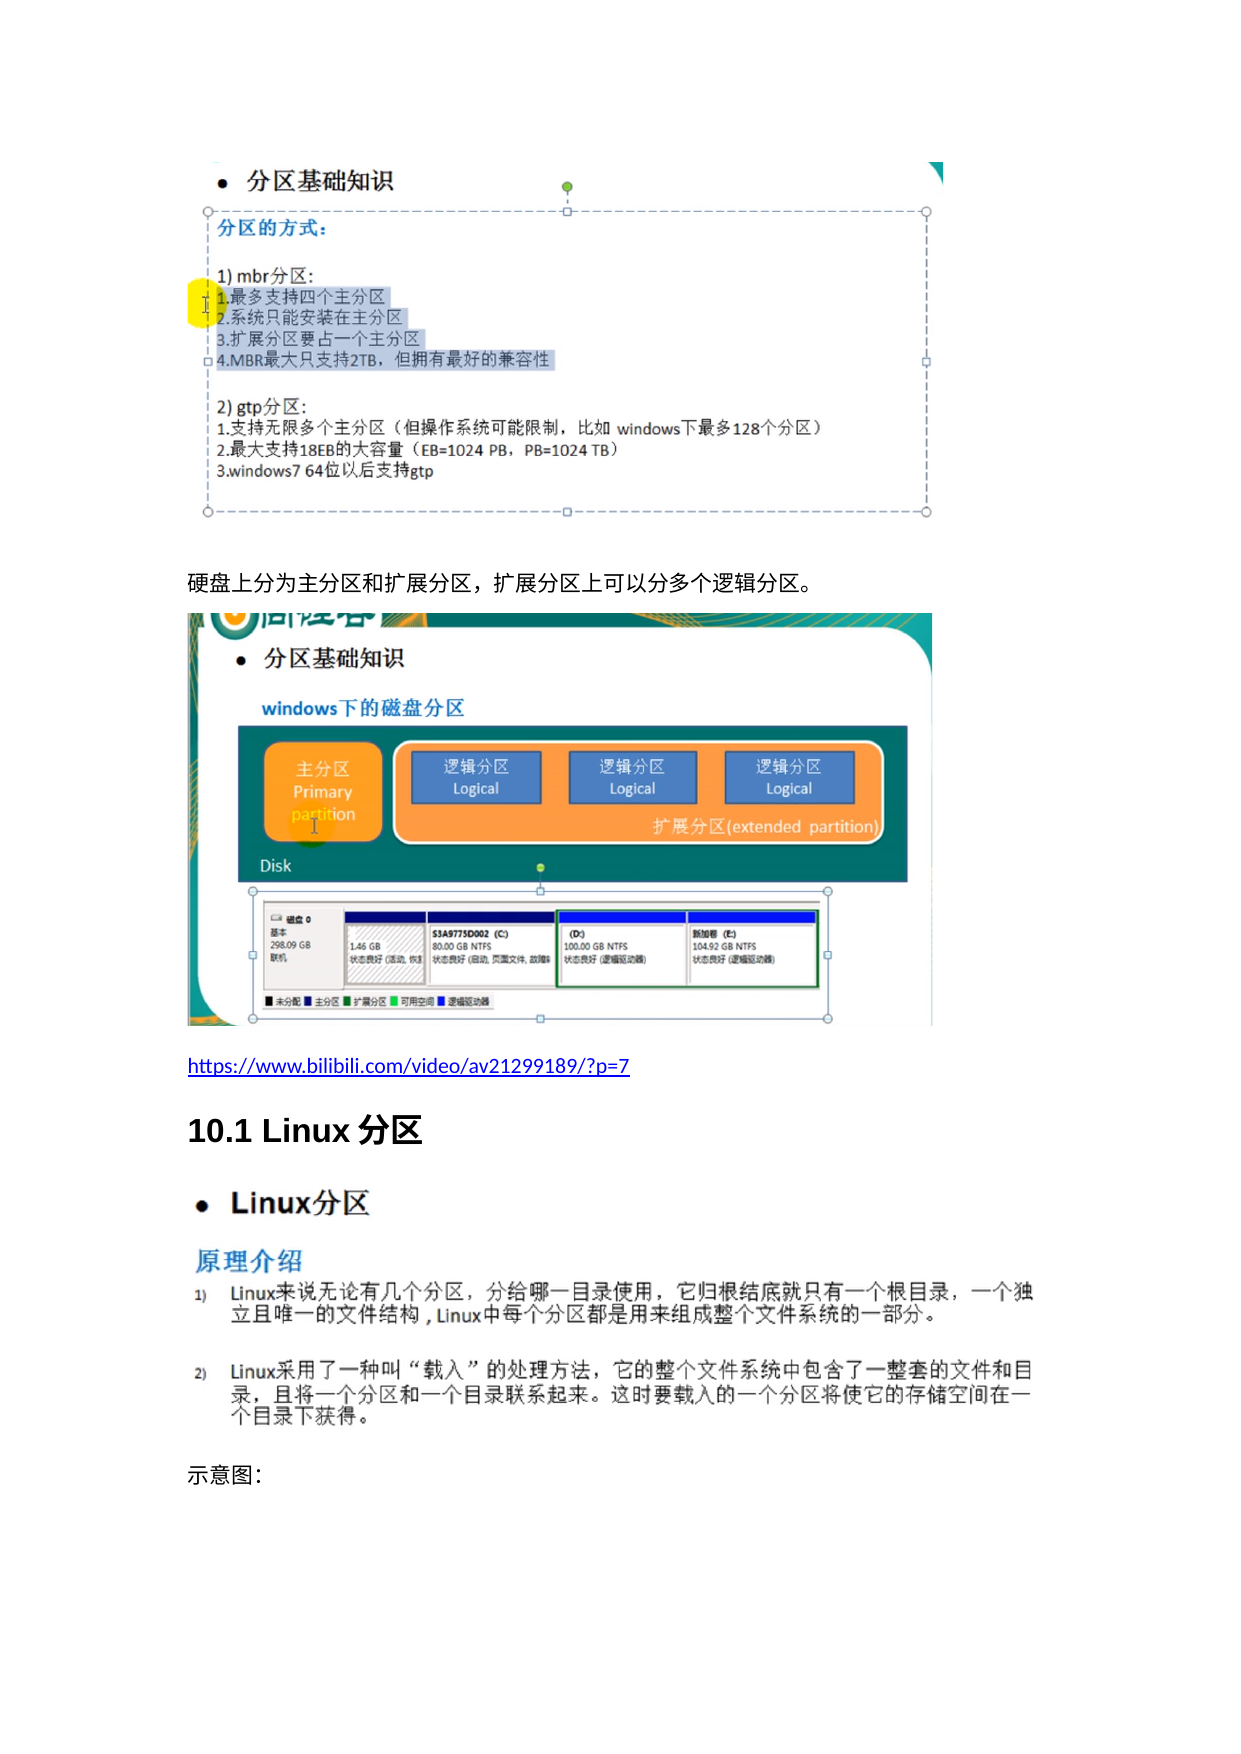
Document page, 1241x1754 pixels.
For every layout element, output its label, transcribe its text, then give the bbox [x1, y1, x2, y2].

subtitle 10.1 Linux分区 [187, 1095, 1053, 1160]
list https://www.bilibili.com/video/av21299189/?p=7 [187, 1049, 1053, 1082]
picture [187, 1184, 1052, 1432]
picture [187, 162, 944, 533]
picture [187, 613, 933, 1026]
list 示意图： [187, 1458, 1053, 1490]
list 硬盘上分为主分区和扩展分区，扩展分区上可以分多个逻辑分区。 [187, 565, 1053, 598]
